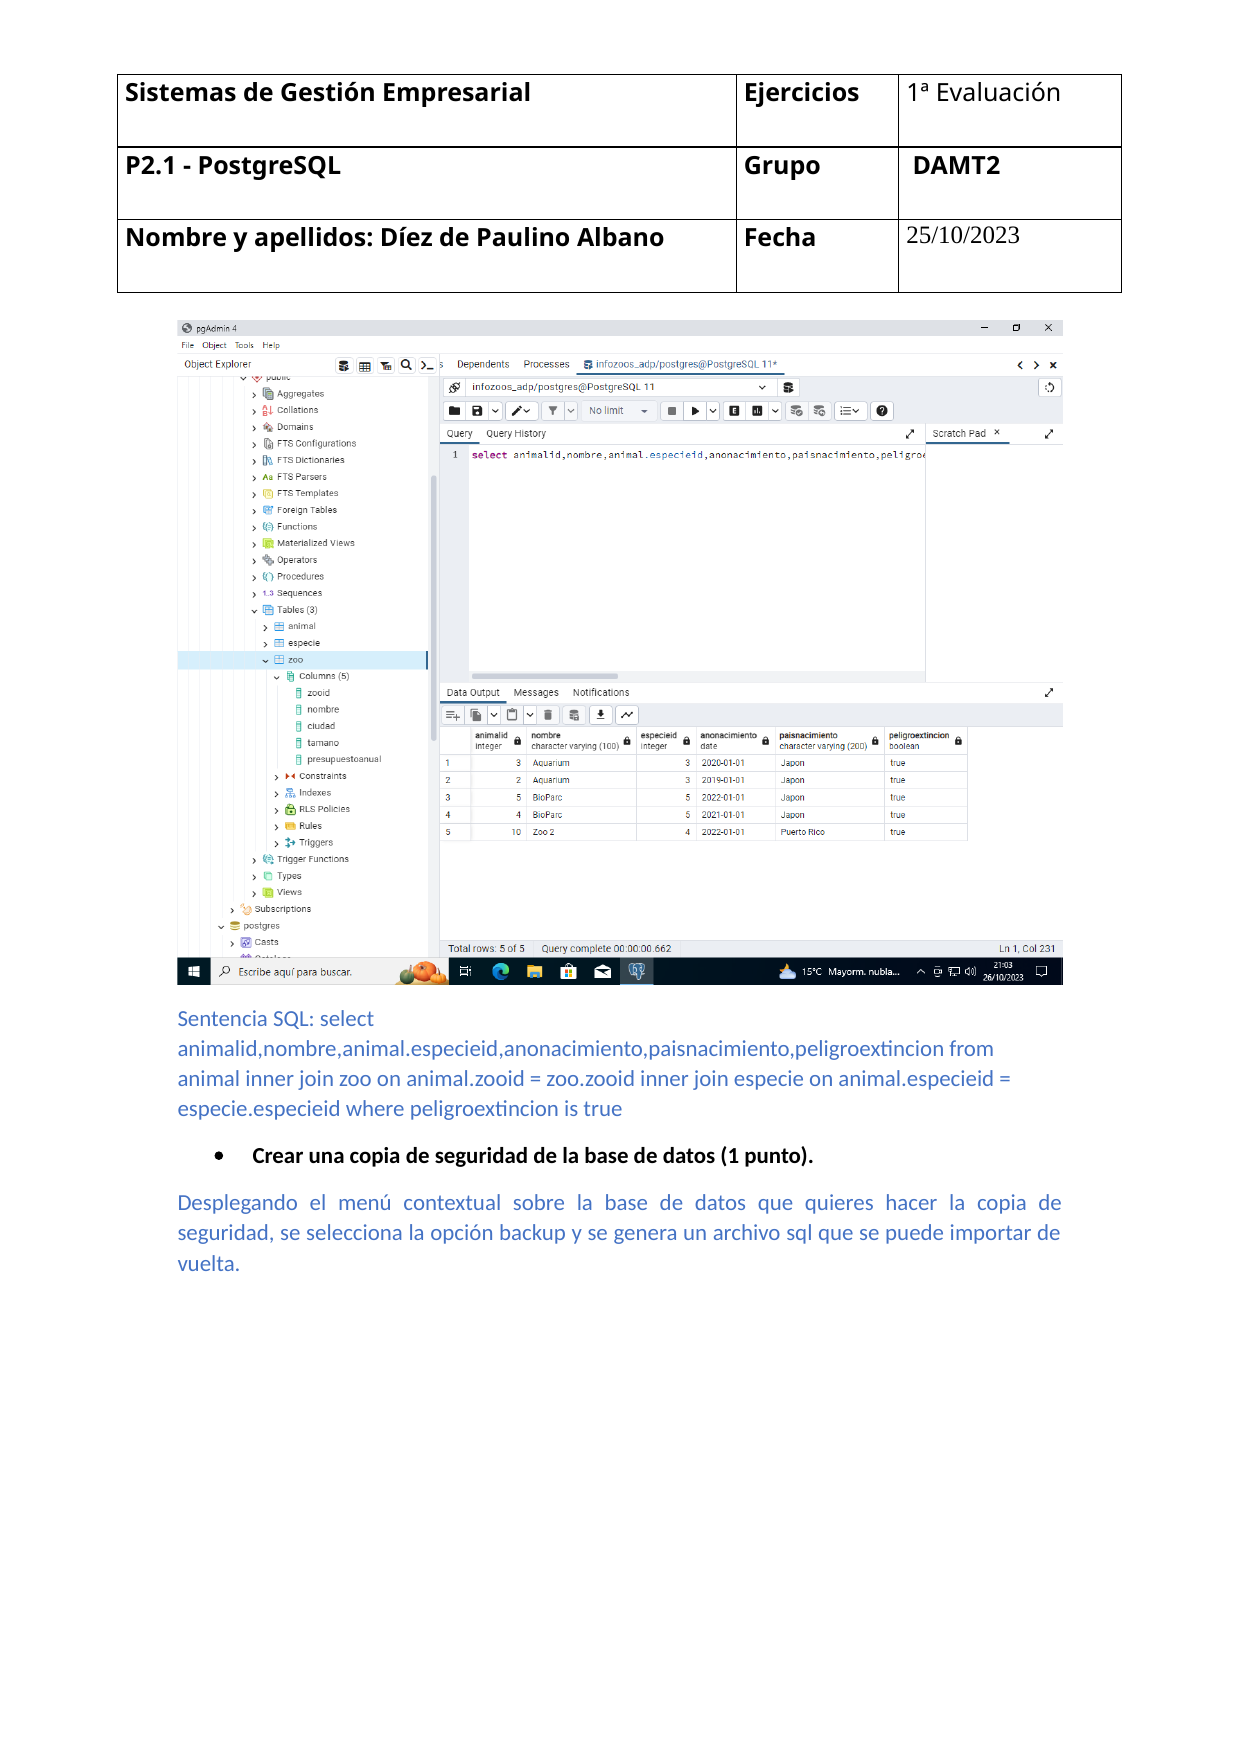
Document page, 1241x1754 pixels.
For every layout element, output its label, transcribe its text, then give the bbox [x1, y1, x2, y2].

picture [177, 320, 1063, 985]
text Sentencia SQL: select animalid,nombre,animal.especieid,anonacimiento,paisnacimiento,peligroextincion from animal inner join zoo on animal.zooid = zoo.zooid inner join especie on animal.especieid = especie.especieid where peligroextincion is true [177, 1004, 1063, 1122]
text Desplegando el menú contextual sobre la base de datos que quieres hacer la copia de seguridad, se selecciona la opción backup y se genera un archivo sql que se puede importar de vuelta. [177, 1188, 1063, 1277]
list Crear una copia de seguridad de la base de datos (1 punto). [215, 1141, 1063, 1169]
